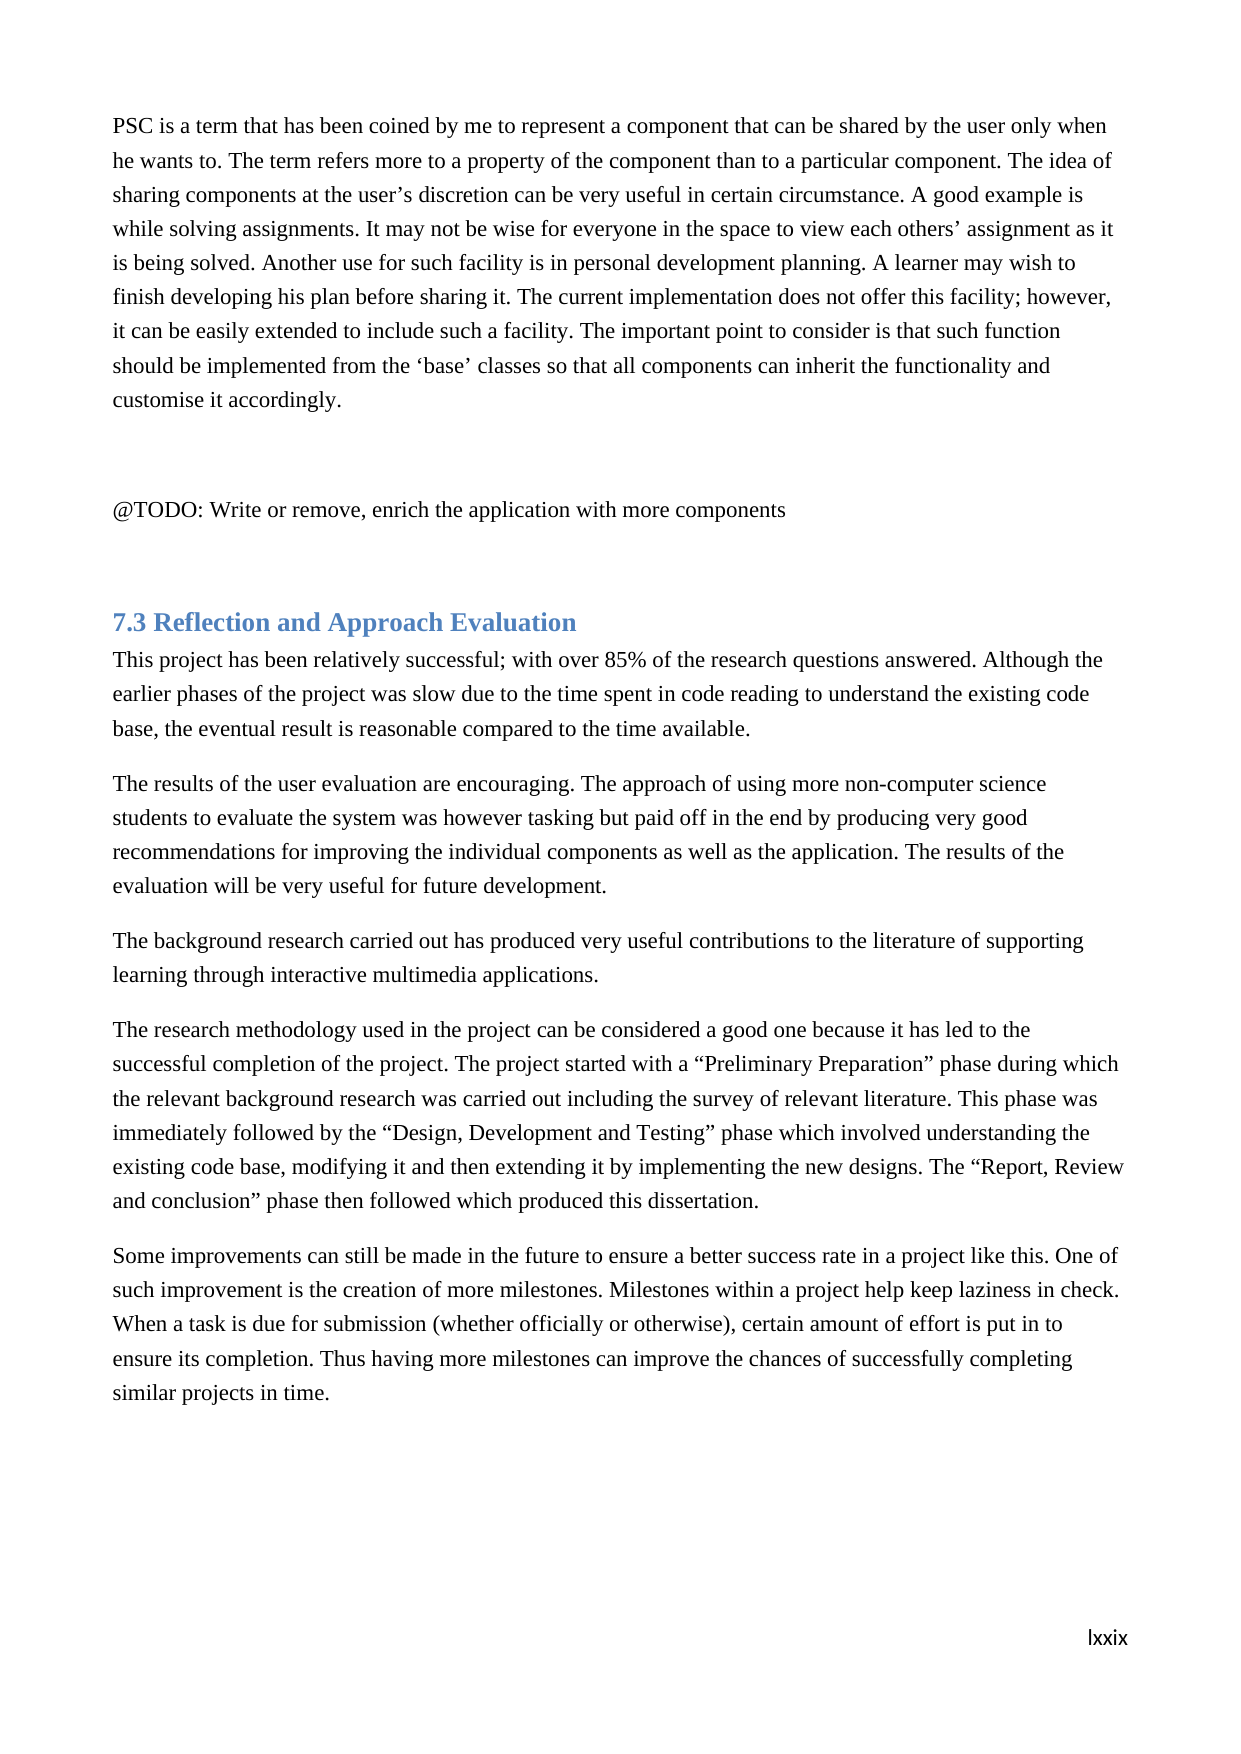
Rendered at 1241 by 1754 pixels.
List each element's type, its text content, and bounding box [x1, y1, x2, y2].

text The background research carried out has produced very useful contributions to the literature of supporting learning through interactive multimedia applications. [112, 927, 1128, 988]
subtitle 7.3 Reflection and Approach Evaluation [112, 606, 1128, 637]
text @TODO: Write or remove, enrich the application with more components [112, 496, 1128, 522]
text The research methodology used in the project can be considered a good one because it has led to the successful completion of the project. The project started with a “Preliminary Preparation” phase during which the relevant background research was carried out including the survey of relevant literature. This phase was immediately followed by the “Design, Development and Testing” phase which involved understanding the existing code base, modifying it and then extending it by implementing the new designs. The “Report, Review and conclusion” phase then followed which produced this dissertation. [112, 1016, 1128, 1213]
text The results of the user evaluation are encouraging. The approach of using more non-computer science students to evaluate the system was however tasking but paid off in the end by producing very good recommendations for improving the individual components as well as the application. The results of the evaluation will be very useful for future development. [112, 769, 1128, 898]
text This project has been relatively successful; with over 85% of the research questions answered. Although the earlier phases of the project was slow due to the time spent in code reading to understand the existing code base, the eventual result is reasonable compared to the time available. [112, 646, 1128, 741]
text PSC is a term that has been coined by me to represent a component that can be shared by the user only when he wants to. The term refers more to a property of the component than to a particular component. The idea of sharing components at the user’s discretion can be very useful in certain circumstance. A good example is while solving assignments. It may not be wise for everyone in the space to view each others’ assignment as it is being solved. Another use for such facility is in personal development planning. A learner may wish to finish developing his plan before sharing it. The current implementation does not offer this facility; however, it can be easily extended to include such a facility. The important point to consider is that such function should be implemented from the ‘base’ classes so that all components can inherit the functionality and customise it accordingly. [112, 112, 1128, 412]
text Some improvements can still be made in the future to ensure a better success rate in a project like this. One of such improvement is the creation of more milestones. Milestones within a project help keep laziness in check. When a task is due for submission (whether officially or otherwise), certain amount of effort is put in to ensure its completion. Thus having more milestones can improve the chances of successfully completing similar projects in time. [112, 1242, 1128, 1405]
